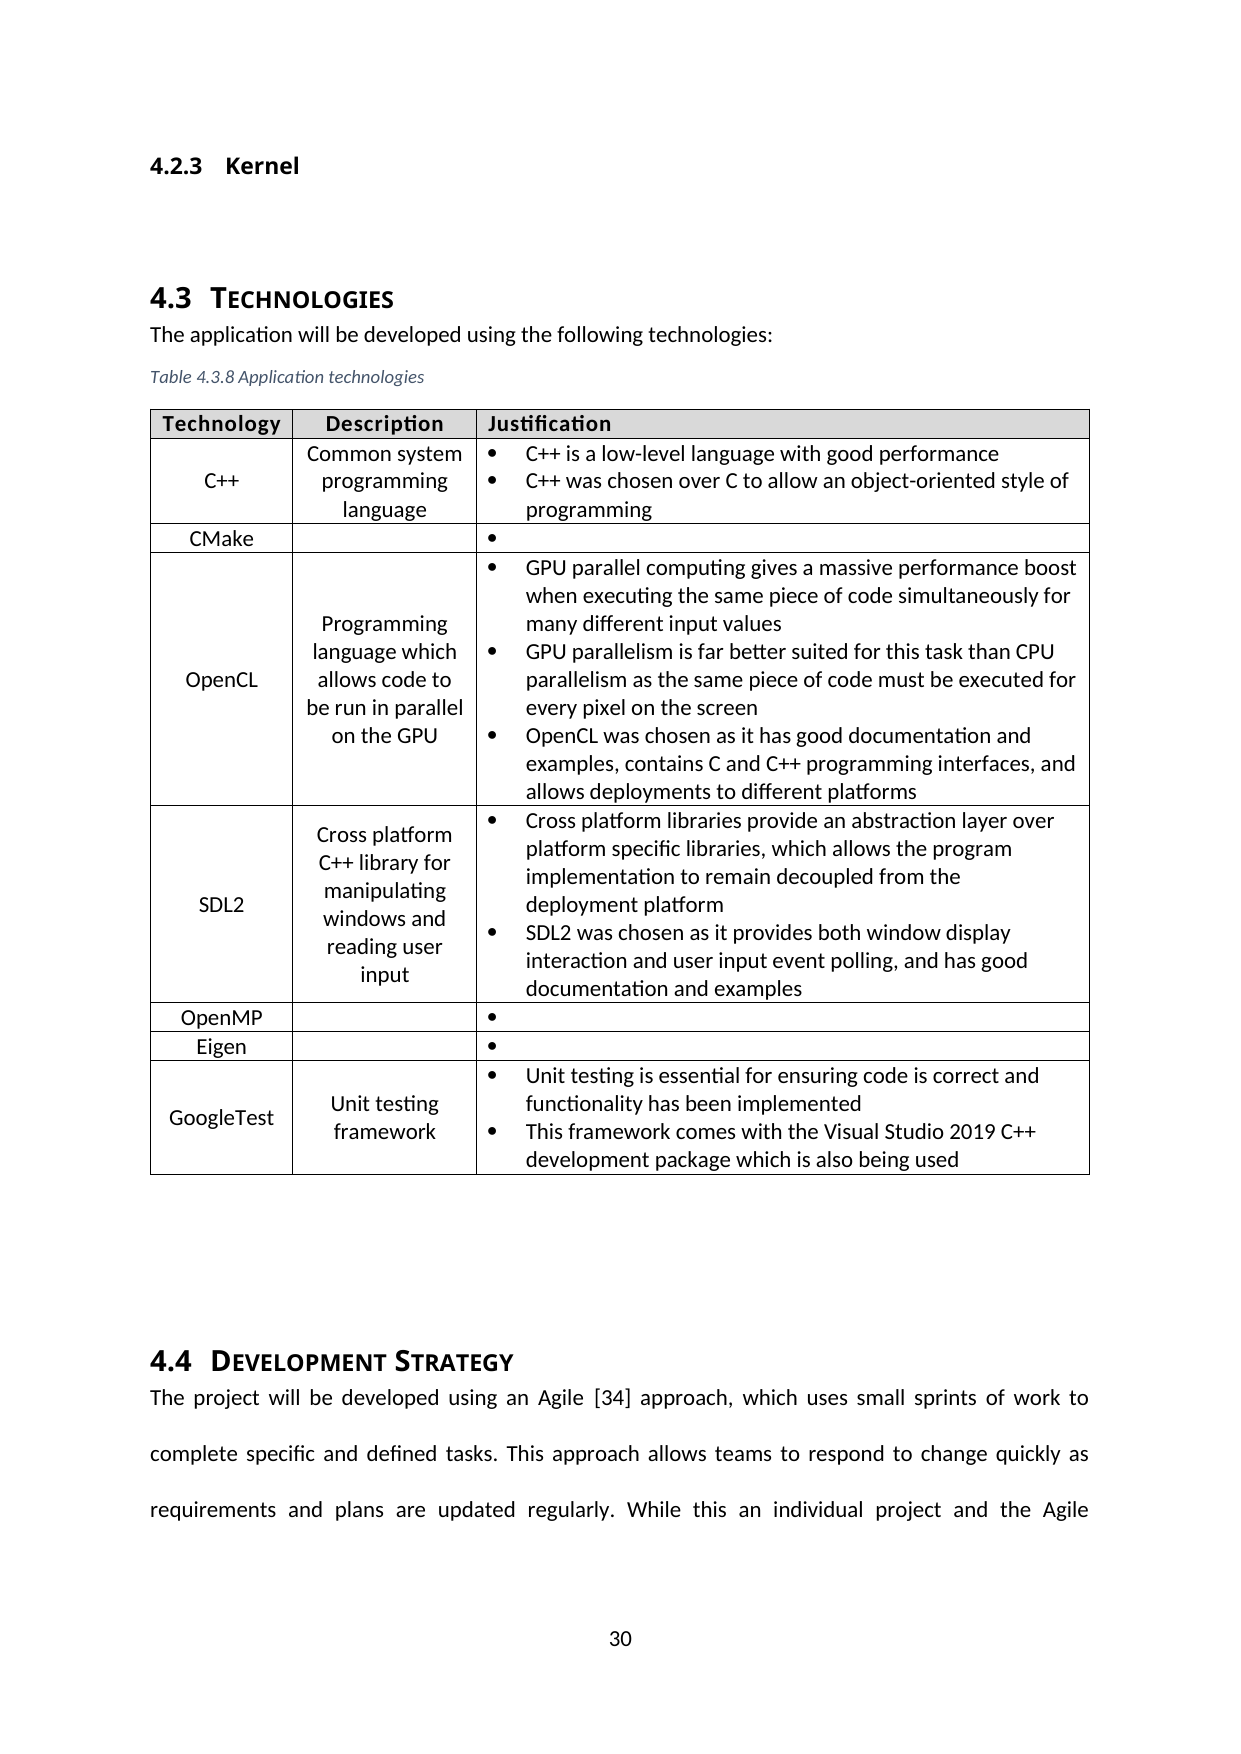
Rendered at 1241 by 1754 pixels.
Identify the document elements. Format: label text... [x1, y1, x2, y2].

text Table . Application technologies [150, 365, 1090, 388]
table_cell CMake [151, 524, 292, 552]
table_cell GoogleTest [151, 1061, 292, 1173]
table_cell OpenMP [151, 1003, 292, 1031]
table_header Justification [477, 410, 1089, 438]
subtitle Technologies [150, 277, 1090, 317]
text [150, 1383, 1090, 1524]
table_cell GPU parallel computing gives a massive performance boost when executing the same piece of code simultaneously for many different input values GPU parallelism is far better suited for this task than CPU parallelism as the same piece of code must be executed for every pixel on the screen OpenCL was chosen as it has good documentation and examples, contains C and C++ programming interfaces, and allows deployments to different platforms [477, 553, 1089, 805]
table_cell Cross platform C++ library for manipulating windows and reading user input [293, 806, 476, 1002]
table_cell [477, 1003, 1089, 1031]
table_header Technology [151, 410, 292, 438]
table_cell Programming language which allows code to be run in parallel on the GPU [293, 553, 476, 805]
table_cell Cross platform libraries provide an abstraction layer over platform specific libraries, which allows the program implementation to remain decoupled from the deployment platform SDL2 was chosen as it provides both window display interaction and user input event polling, and has good documentation and examples [477, 806, 1089, 1002]
table_cell [293, 1003, 476, 1031]
table_header Description [293, 410, 476, 438]
text The application will be developed using the following technologies: [150, 320, 1090, 348]
table_cell [293, 524, 476, 552]
table_cell [477, 524, 1089, 552]
subtitle Kernel [150, 150, 1090, 181]
table_cell Eigen [151, 1032, 292, 1060]
subtitle Development Strategy [150, 1341, 1090, 1380]
table_cell [477, 1032, 1089, 1060]
table_cell Unit testing is essential for ensuring code is correct and functionality has been implemented This framework comes with the Visual Studio 2019 C++ development package which is also being used [477, 1061, 1089, 1173]
table_cell C++ is a low-level language with good performance C++ was chosen over C to allow an object-oriented style of programming [477, 439, 1089, 523]
table_cell SDL2 [151, 806, 292, 1002]
table_cell C++ [151, 439, 292, 523]
table_cell Unit testing framework [293, 1061, 476, 1173]
table_cell [293, 1032, 476, 1060]
table_cell Common system programming language [293, 439, 476, 523]
table_cell OpenCL [151, 553, 292, 805]
